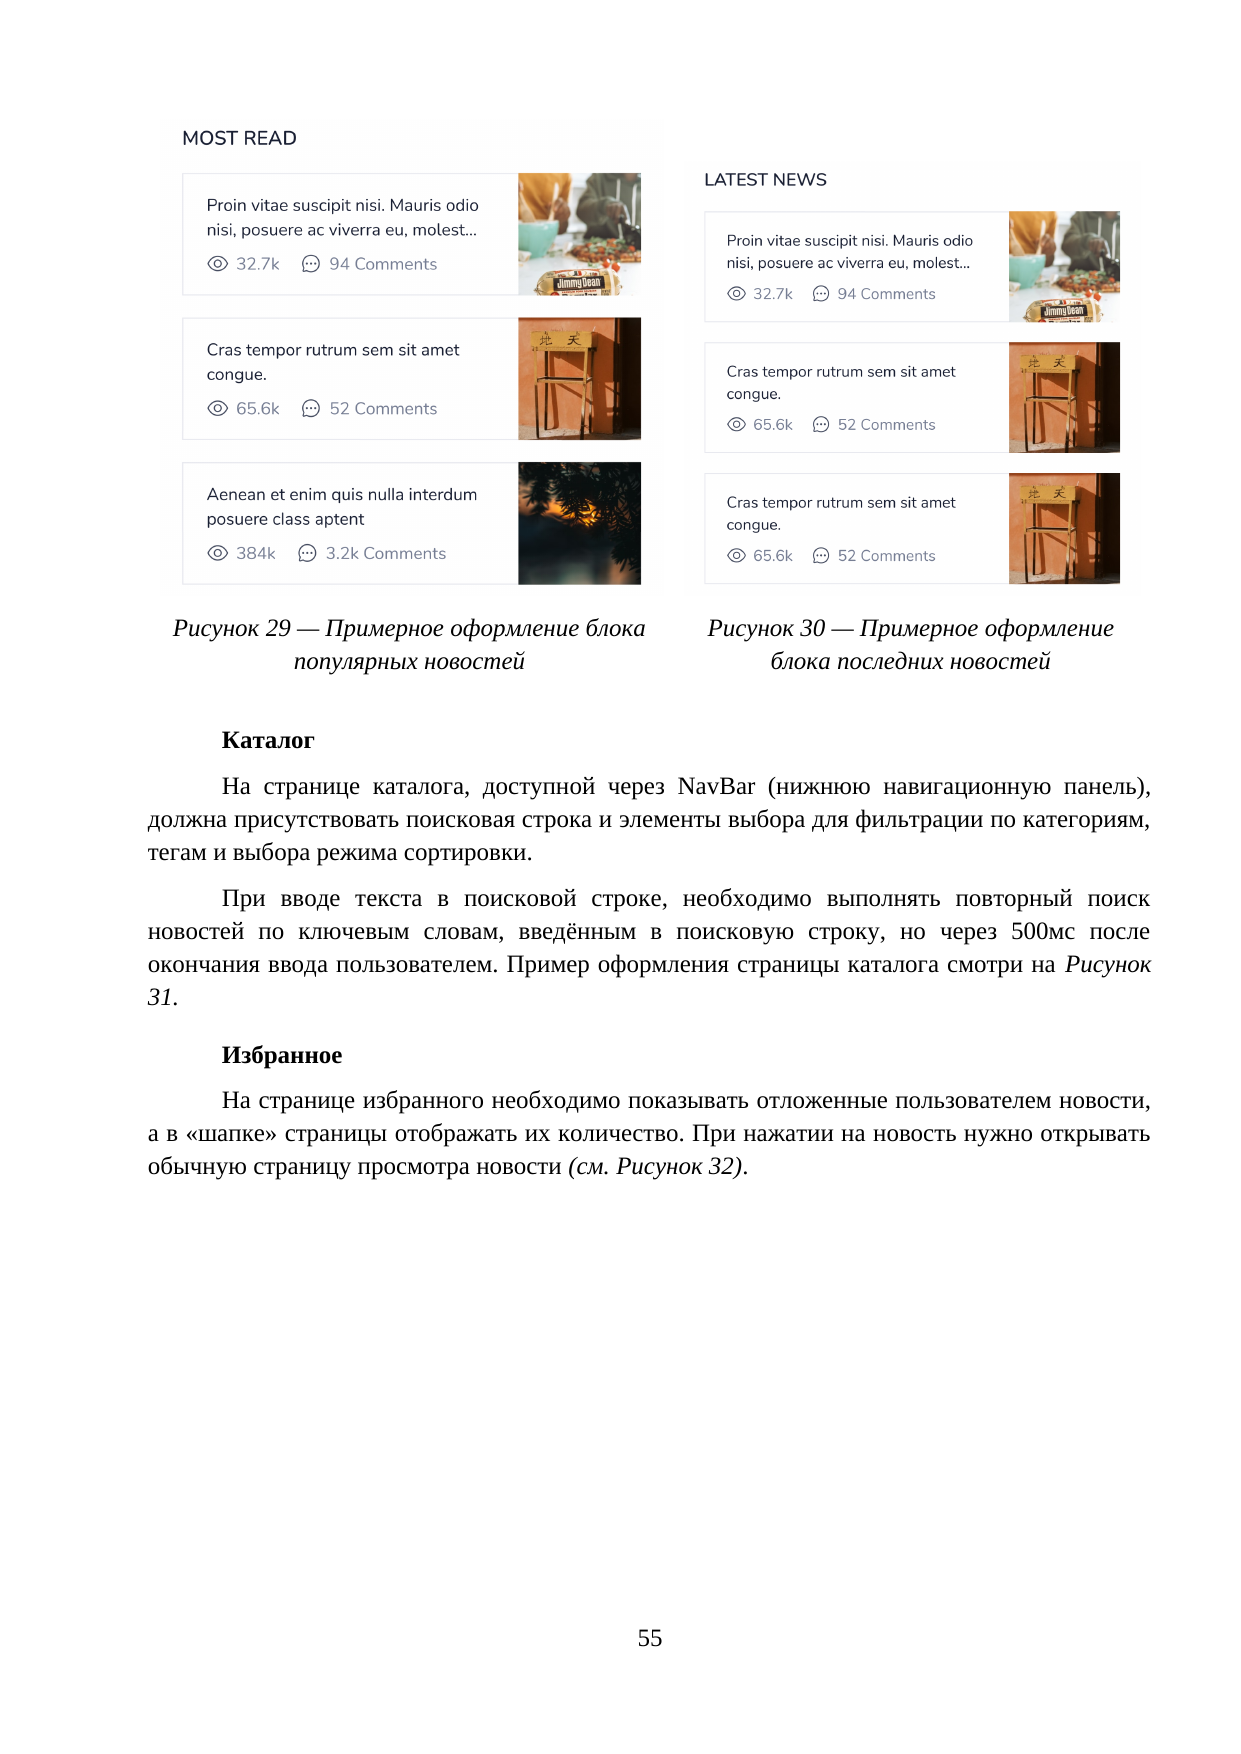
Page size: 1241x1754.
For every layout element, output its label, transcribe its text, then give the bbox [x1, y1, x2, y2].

table_header Рисунок 30 — Примерное оформление блока последних новостей [673, 119, 1151, 699]
text Каталог [148, 726, 1152, 754]
text При вводе текста в поисковой строке, необходимо выполнять повторный поиск новостей по ключевым словам, введённым в поисковую строку, но через 500мс после окончания ввода пользователем. Пример оформления страницы каталога смотри на Рисунке 31. [148, 883, 1152, 1011]
picture [159, 119, 664, 596]
picture [683, 161, 1141, 596]
text На странице каталога, доступной через NavBar (нижнюю навигационную панель), должна присутствовать поисковая строка и элементы выбора для фильтрации по категориям, тегам и выбора режима сортировки. [148, 771, 1152, 866]
text Избранное [148, 1040, 1152, 1068]
text На странице избранного необходимо показывать отложенные пользователем новости, а в «шапке» страницы отображать их количество. При нажатии на новость нужно открывать обычную страницу просмотра новости (см. Рисунок 32). [148, 1085, 1152, 1180]
table_header Рисунок 29 — Примерное оформление блока популярных новостей [149, 119, 672, 699]
